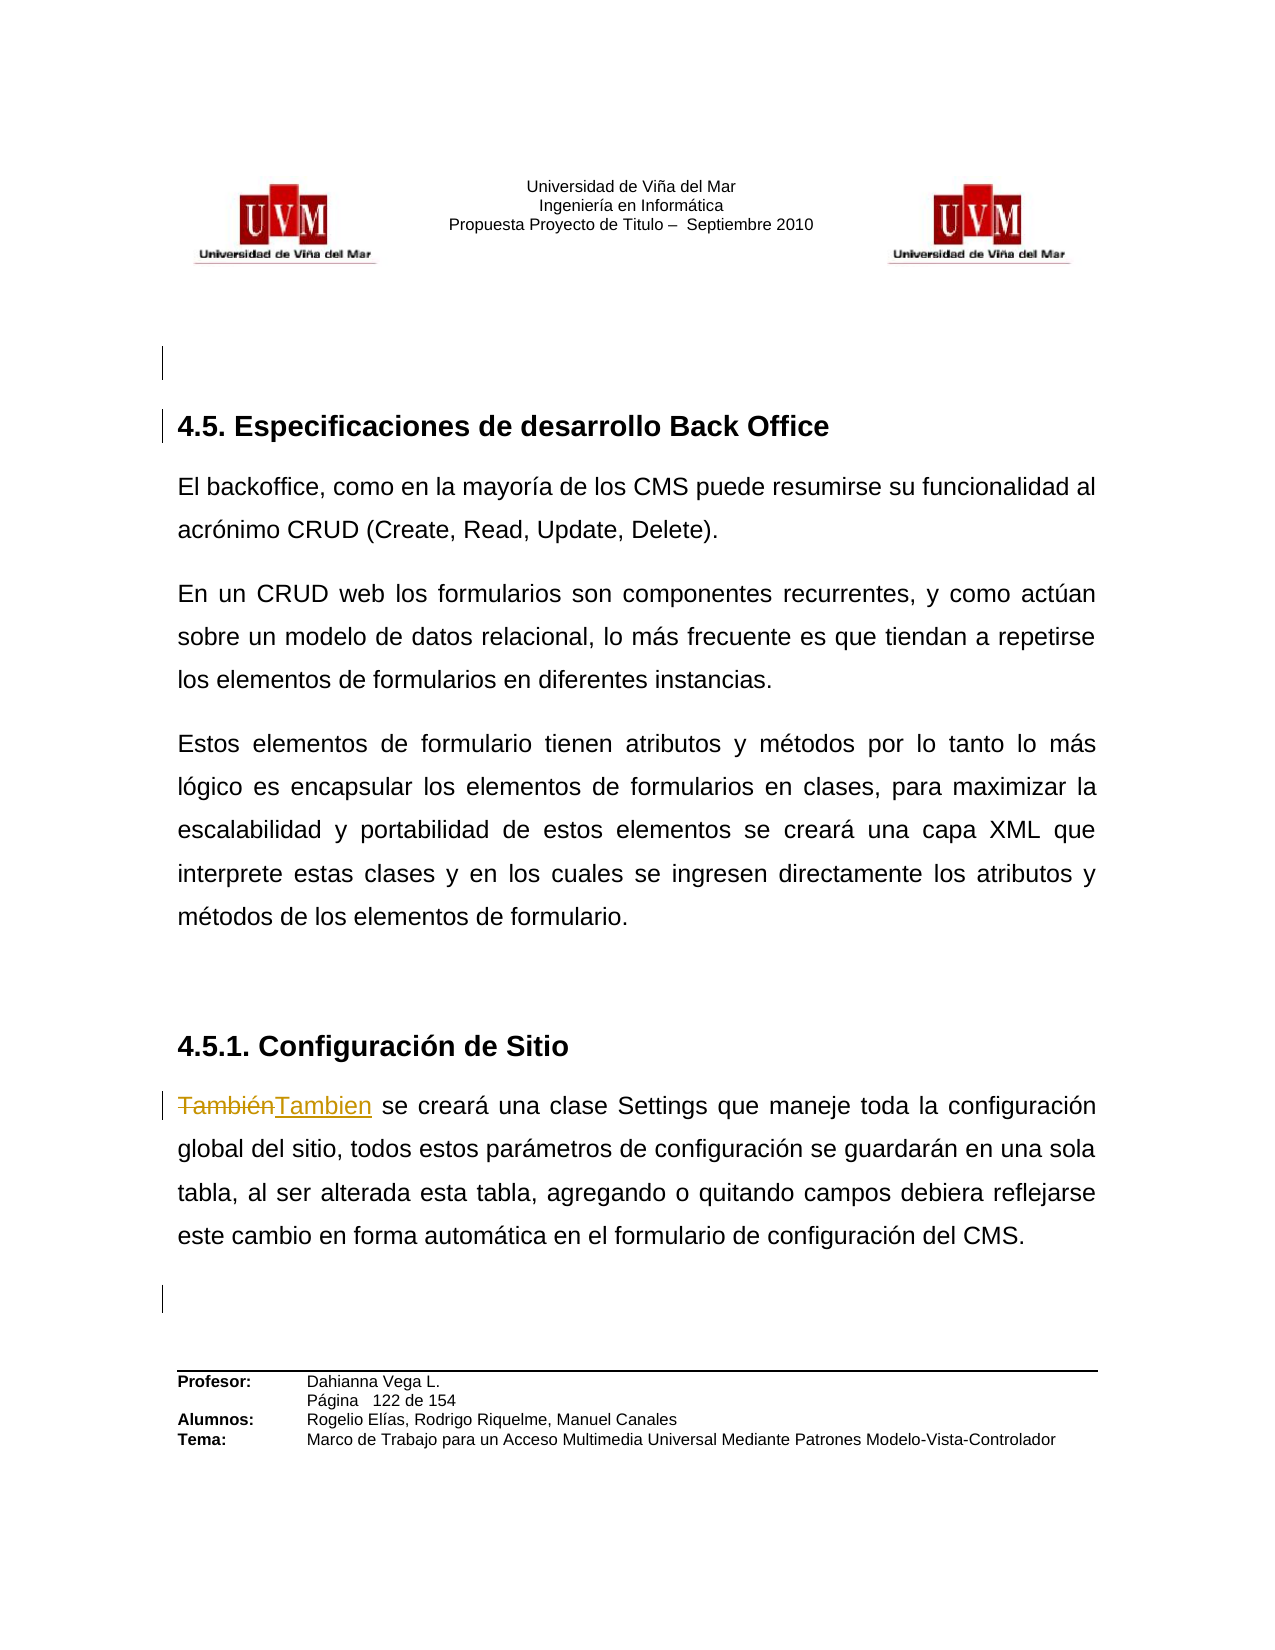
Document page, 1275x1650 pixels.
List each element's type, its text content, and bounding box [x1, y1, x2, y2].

text se creará una clase Settings que maneje toda la configuración global del sitio, todos estos parámetros de configuración se guardarán en una sola tabla, al ser alterada esta tabla, agregando o quitando campos debiera reflejarse este cambio en forma automática en el formulario de configuración del CMS. [177, 1091, 1098, 1249]
picture [177, 176, 390, 267]
text El backoffice, como en la mayoría de los CMS puede resumirse su funcionalidad al acrónimo CRUD (Create, Read, Update, Delete). [177, 472, 1098, 544]
subtitle 4.5.1. Configuración de Sitio [177, 1028, 1098, 1062]
text En un CRUD web los formularios son componentes recurrentes, y como actúan sobre un modelo de datos relacional, lo más frecuente es que tiendan a repetirse los elementos de formularios en diferentes instancias. [177, 579, 1098, 694]
subtitle 4.5. Especificaciones de desarrollo Back Office [177, 409, 1098, 443]
text Estos elementos de formulario tienen atributos y métodos por lo tanto lo más lógico es encapsular los elementos de formularios en clases, para maximizar la escalabilidad y portabilidad de estos elementos se creará una capa XML que interprete estas clases y en los cuales se ingresen directamente los atributos y métodos de los elementos de formulario. [177, 729, 1098, 931]
picture [871, 176, 1084, 267]
